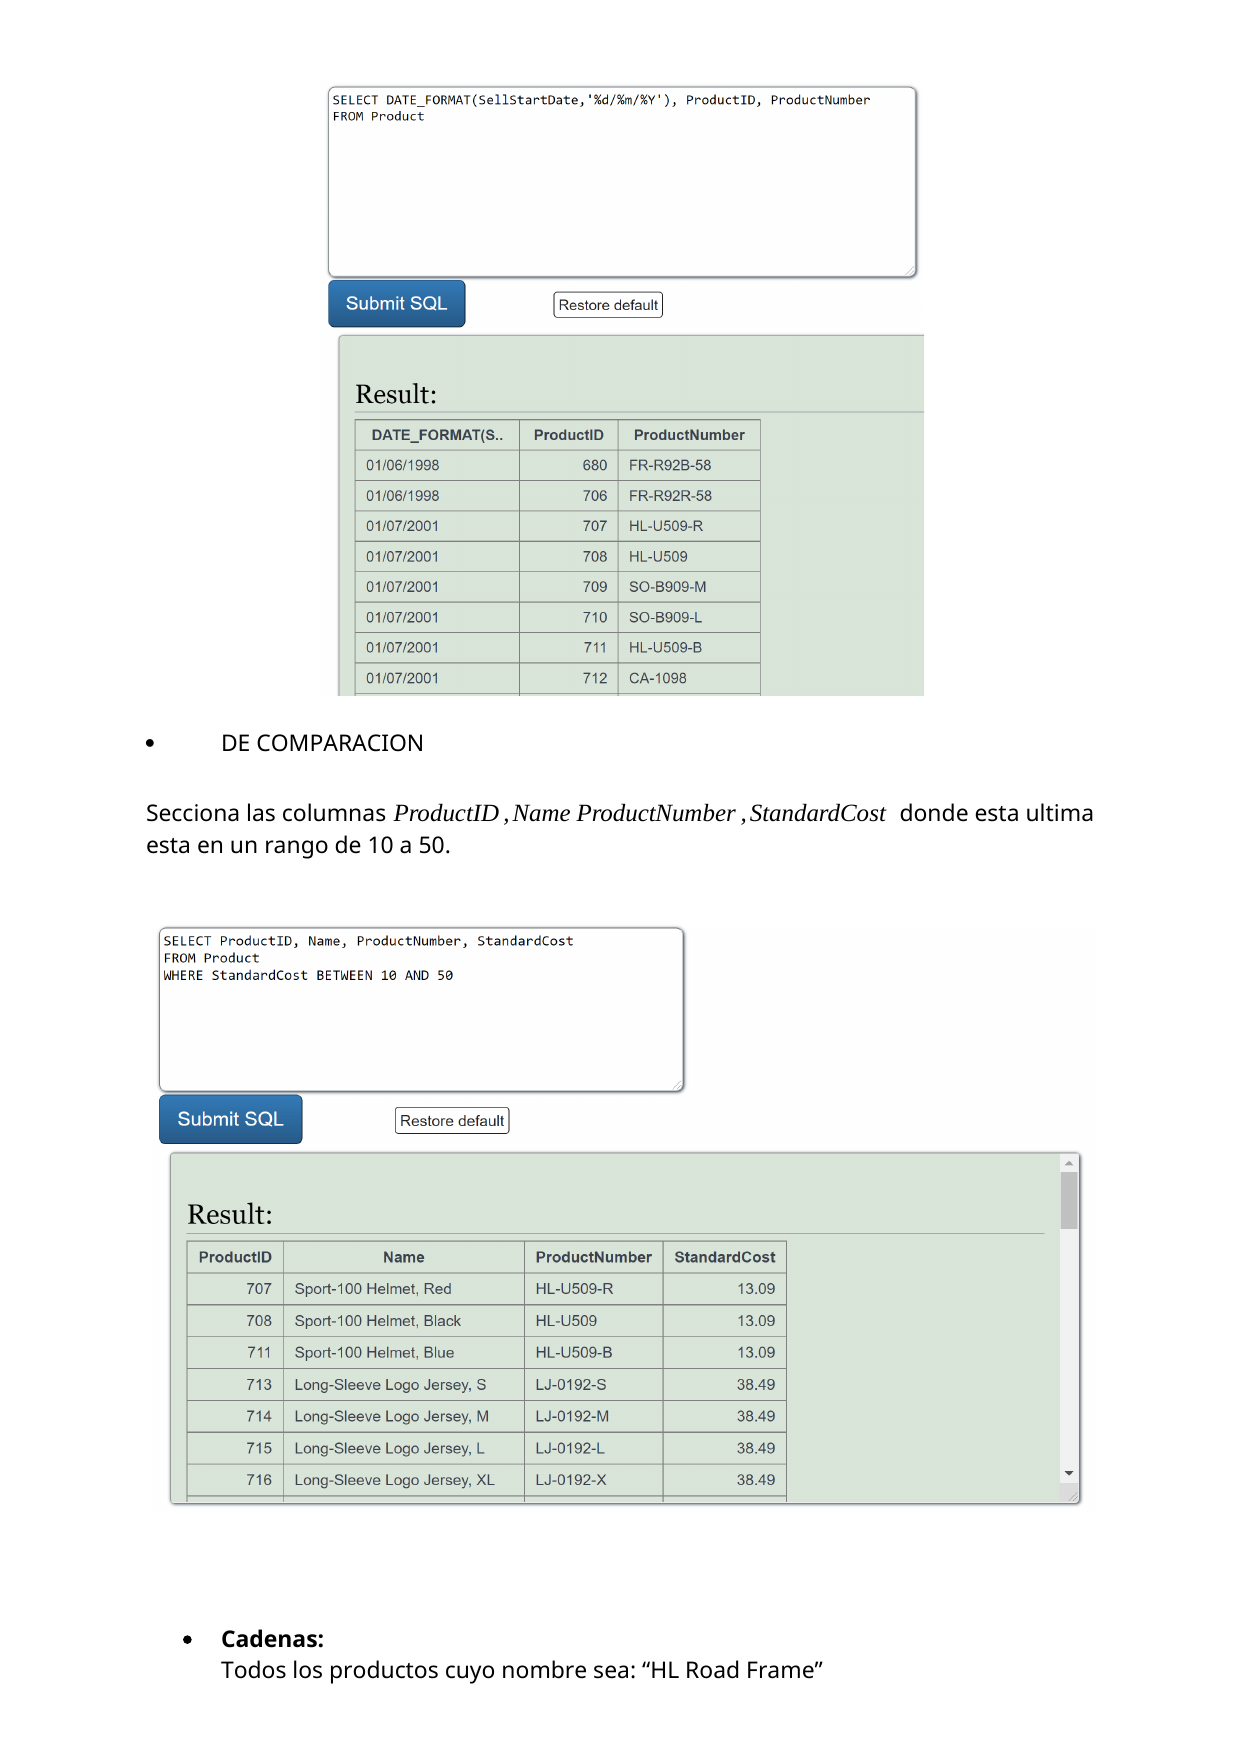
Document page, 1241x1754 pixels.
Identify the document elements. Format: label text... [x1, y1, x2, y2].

picture [318, 81, 925, 696]
list DE COMPARACION [146, 727, 1096, 758]
picture [146, 922, 1097, 1514]
list Cadenas: [183, 1623, 1096, 1654]
list Todos los productos cuyo nombre sea: “HL Road Frame” [221, 1654, 1096, 1686]
text Secciona las columnas donde esta ultima esta en un rango de 10 a 50. [146, 797, 1096, 860]
